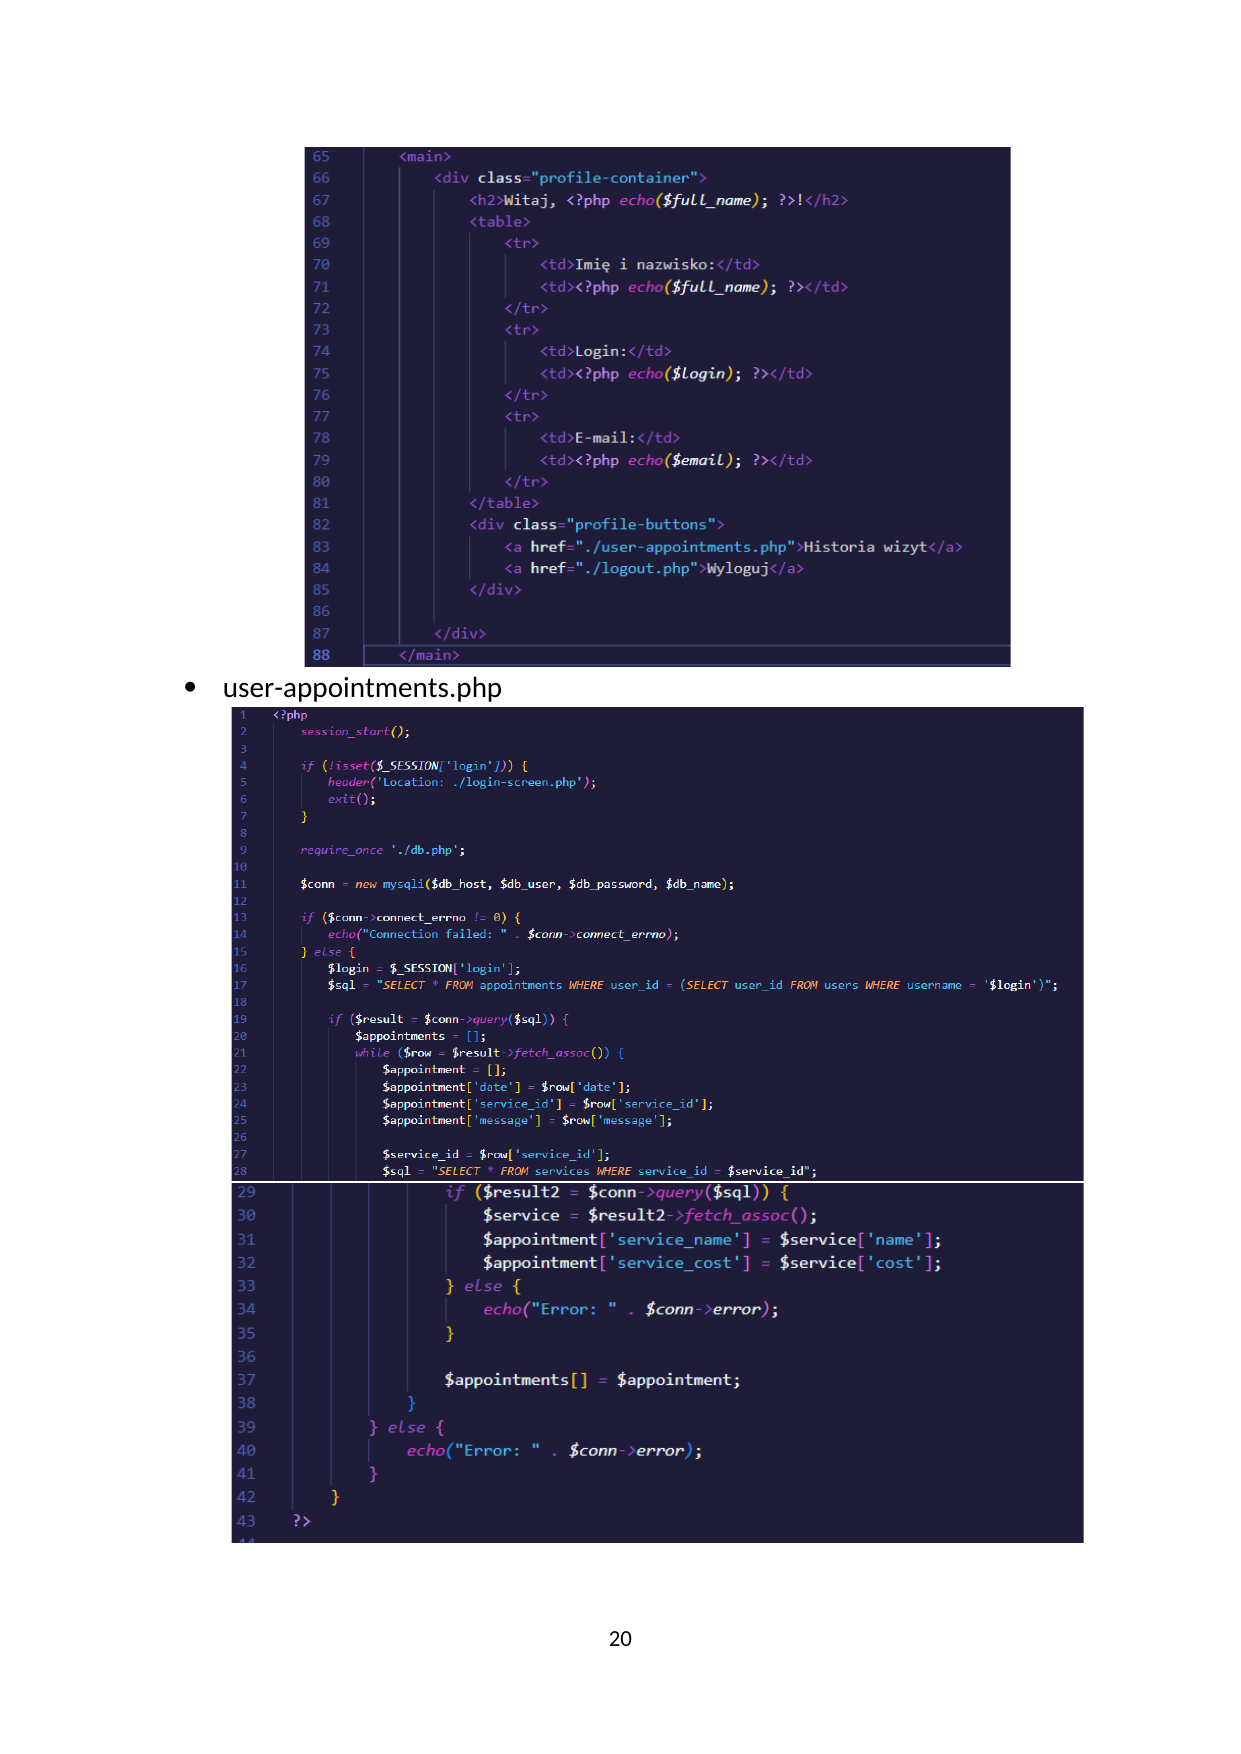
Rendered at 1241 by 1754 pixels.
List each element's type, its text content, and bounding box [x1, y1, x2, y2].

list user-appointments.php [185, 669, 1093, 704]
picture [231, 707, 1084, 1181]
picture [231, 1183, 1084, 1543]
picture [304, 147, 1011, 667]
